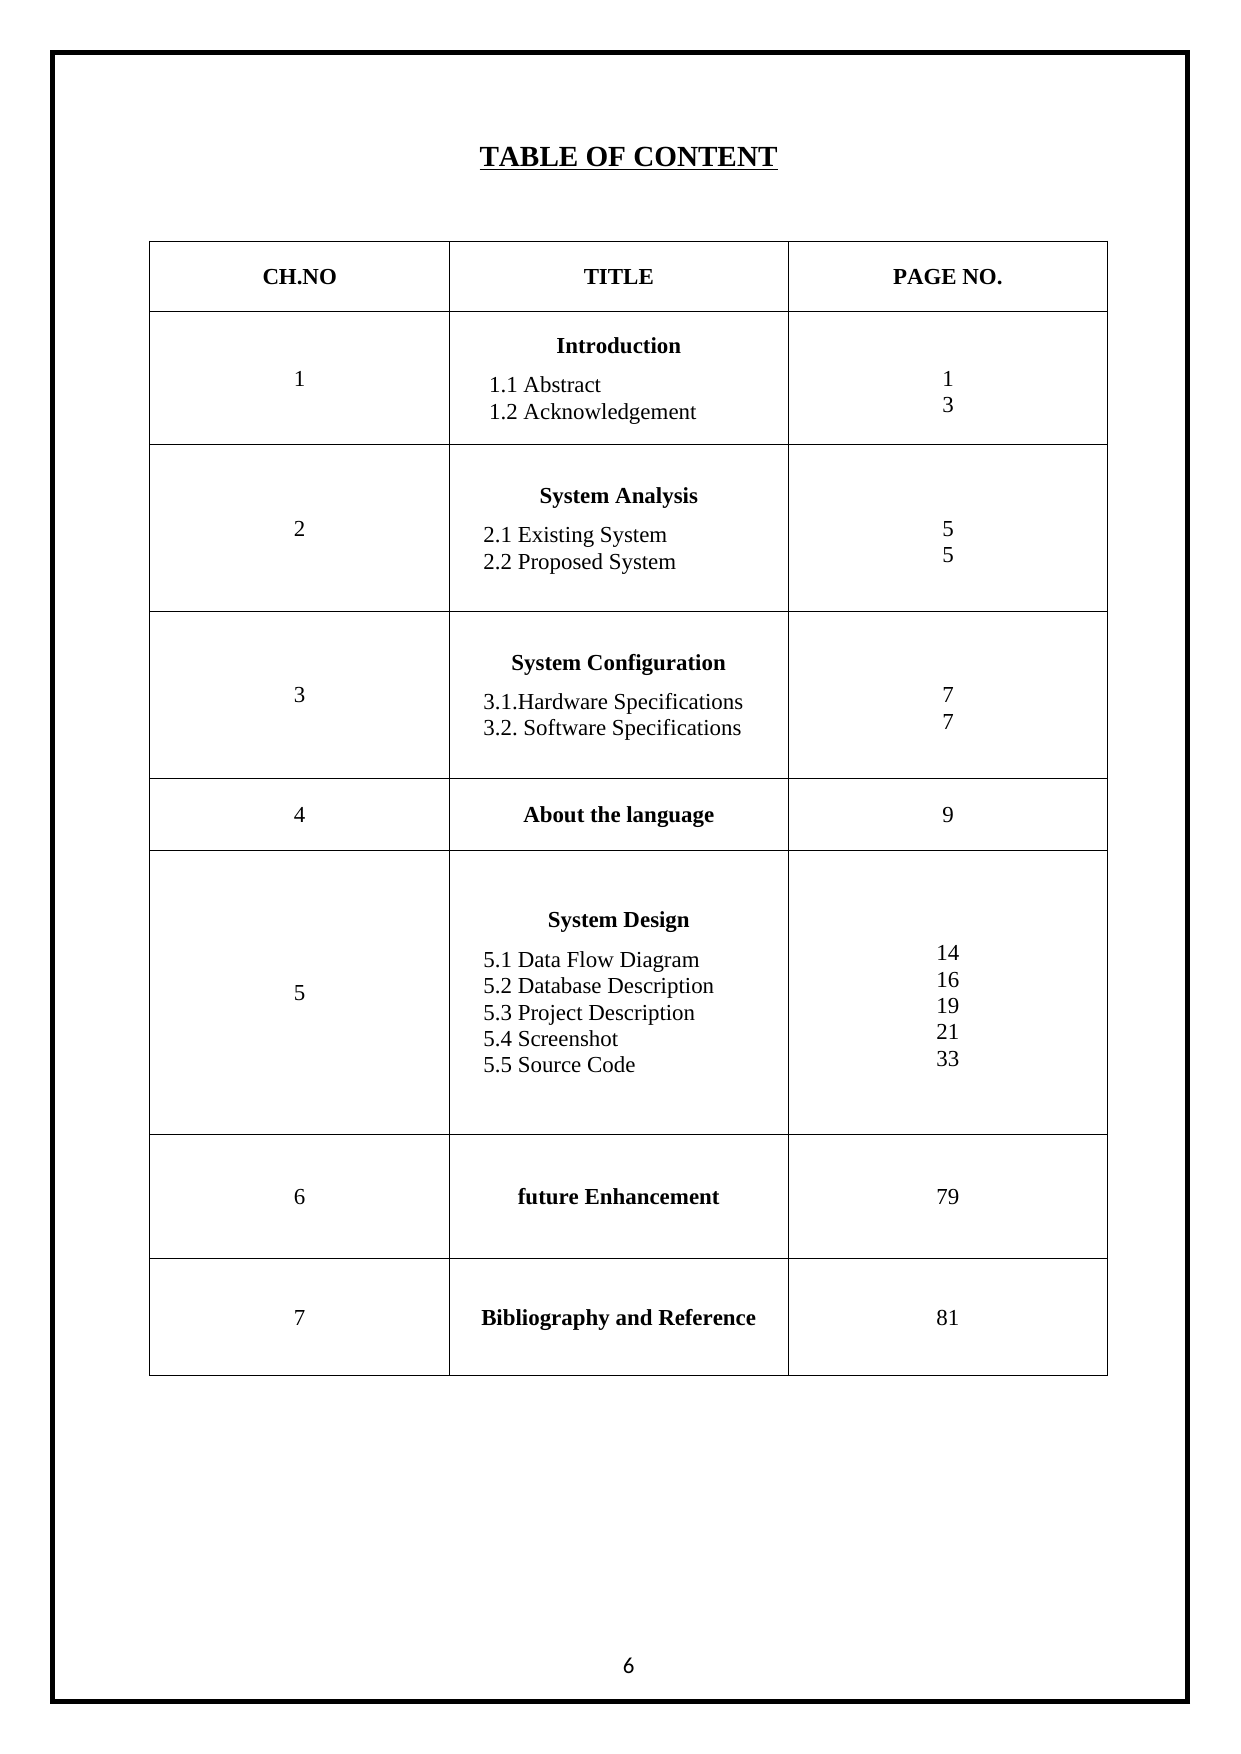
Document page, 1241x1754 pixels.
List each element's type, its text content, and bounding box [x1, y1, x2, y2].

table_cell About the language [450, 779, 788, 849]
table_cell 3 [150, 612, 449, 777]
table_cell 81 [789, 1259, 1107, 1375]
table_cell 1 3 [789, 312, 1107, 444]
table_cell 1 [150, 312, 449, 444]
table_cell 5 [150, 851, 449, 1134]
table_cell 14 16 19 21 33 [789, 851, 1107, 1134]
table_cell future Enhancement [450, 1135, 788, 1258]
table_cell 79 [789, 1135, 1107, 1258]
table_cell System Analysis 2.1 Existing System 2.2 Proposed System [450, 445, 788, 611]
table_header TITLE [450, 242, 788, 311]
table_cell System Configuration 3.1.Hardware Specifications 3.2. Software Specifications [450, 612, 788, 777]
table_cell 7 7 [789, 612, 1107, 777]
text TABLE OF CONTENT [81, 139, 1176, 173]
table_cell 4 [150, 779, 449, 849]
table_cell 6 [150, 1135, 449, 1258]
table_header PAGE NO. [789, 242, 1107, 311]
table_cell 7 [150, 1259, 449, 1375]
table_cell Bibliography and Reference [450, 1259, 788, 1375]
table_cell System Design 5.1 Data Flow Diagram 5.2 Database Description 5.3 Project Description 5.4 Screenshot 5.5 Source Code [450, 851, 788, 1134]
table_cell 9 [789, 779, 1107, 849]
table_cell Introduction 1.1 Abstract 1.2 Acknowledgement [450, 312, 788, 444]
table_cell 5 5 [789, 445, 1107, 611]
table_header CH.NO [150, 242, 449, 311]
table_cell 2 [150, 445, 449, 611]
